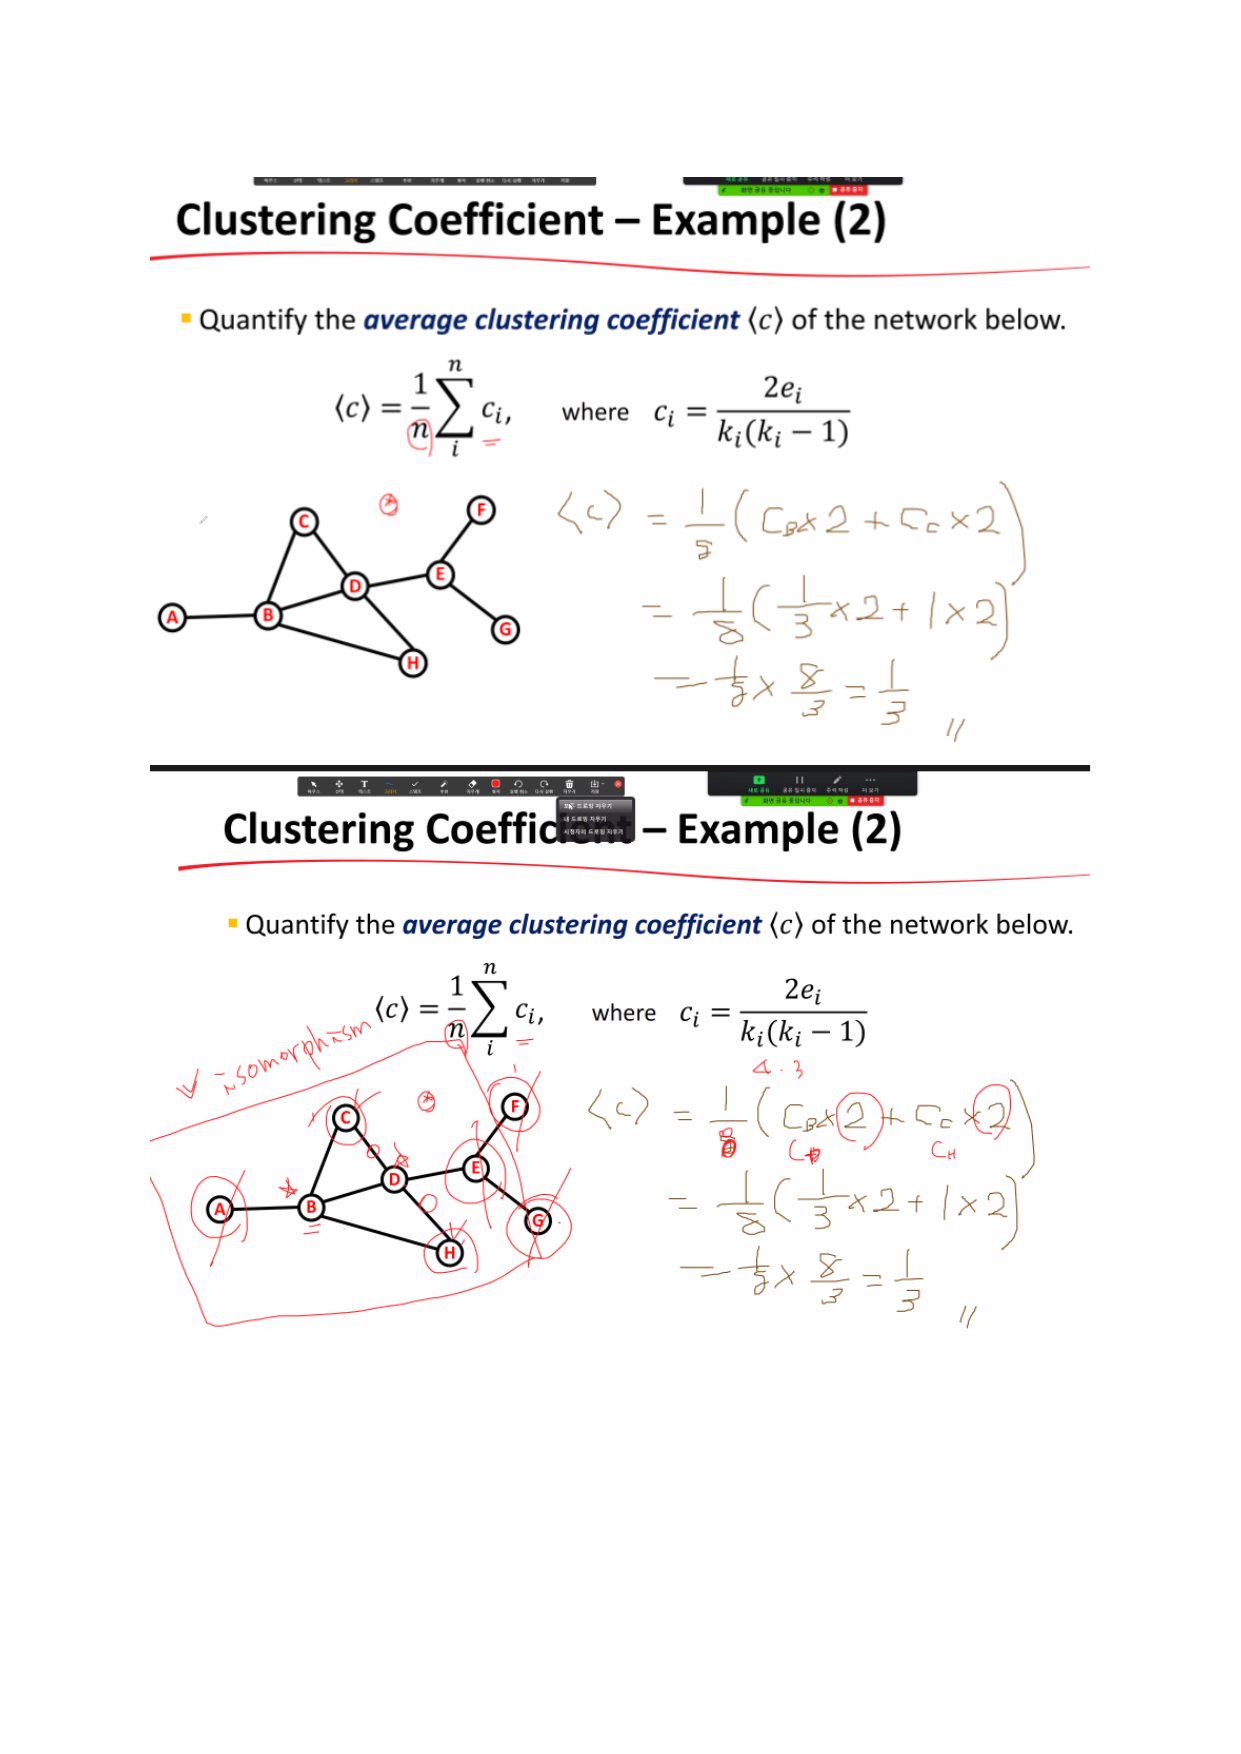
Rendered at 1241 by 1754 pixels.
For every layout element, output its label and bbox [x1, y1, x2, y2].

picture [150, 765, 1091, 1331]
picture [150, 177, 1091, 747]
